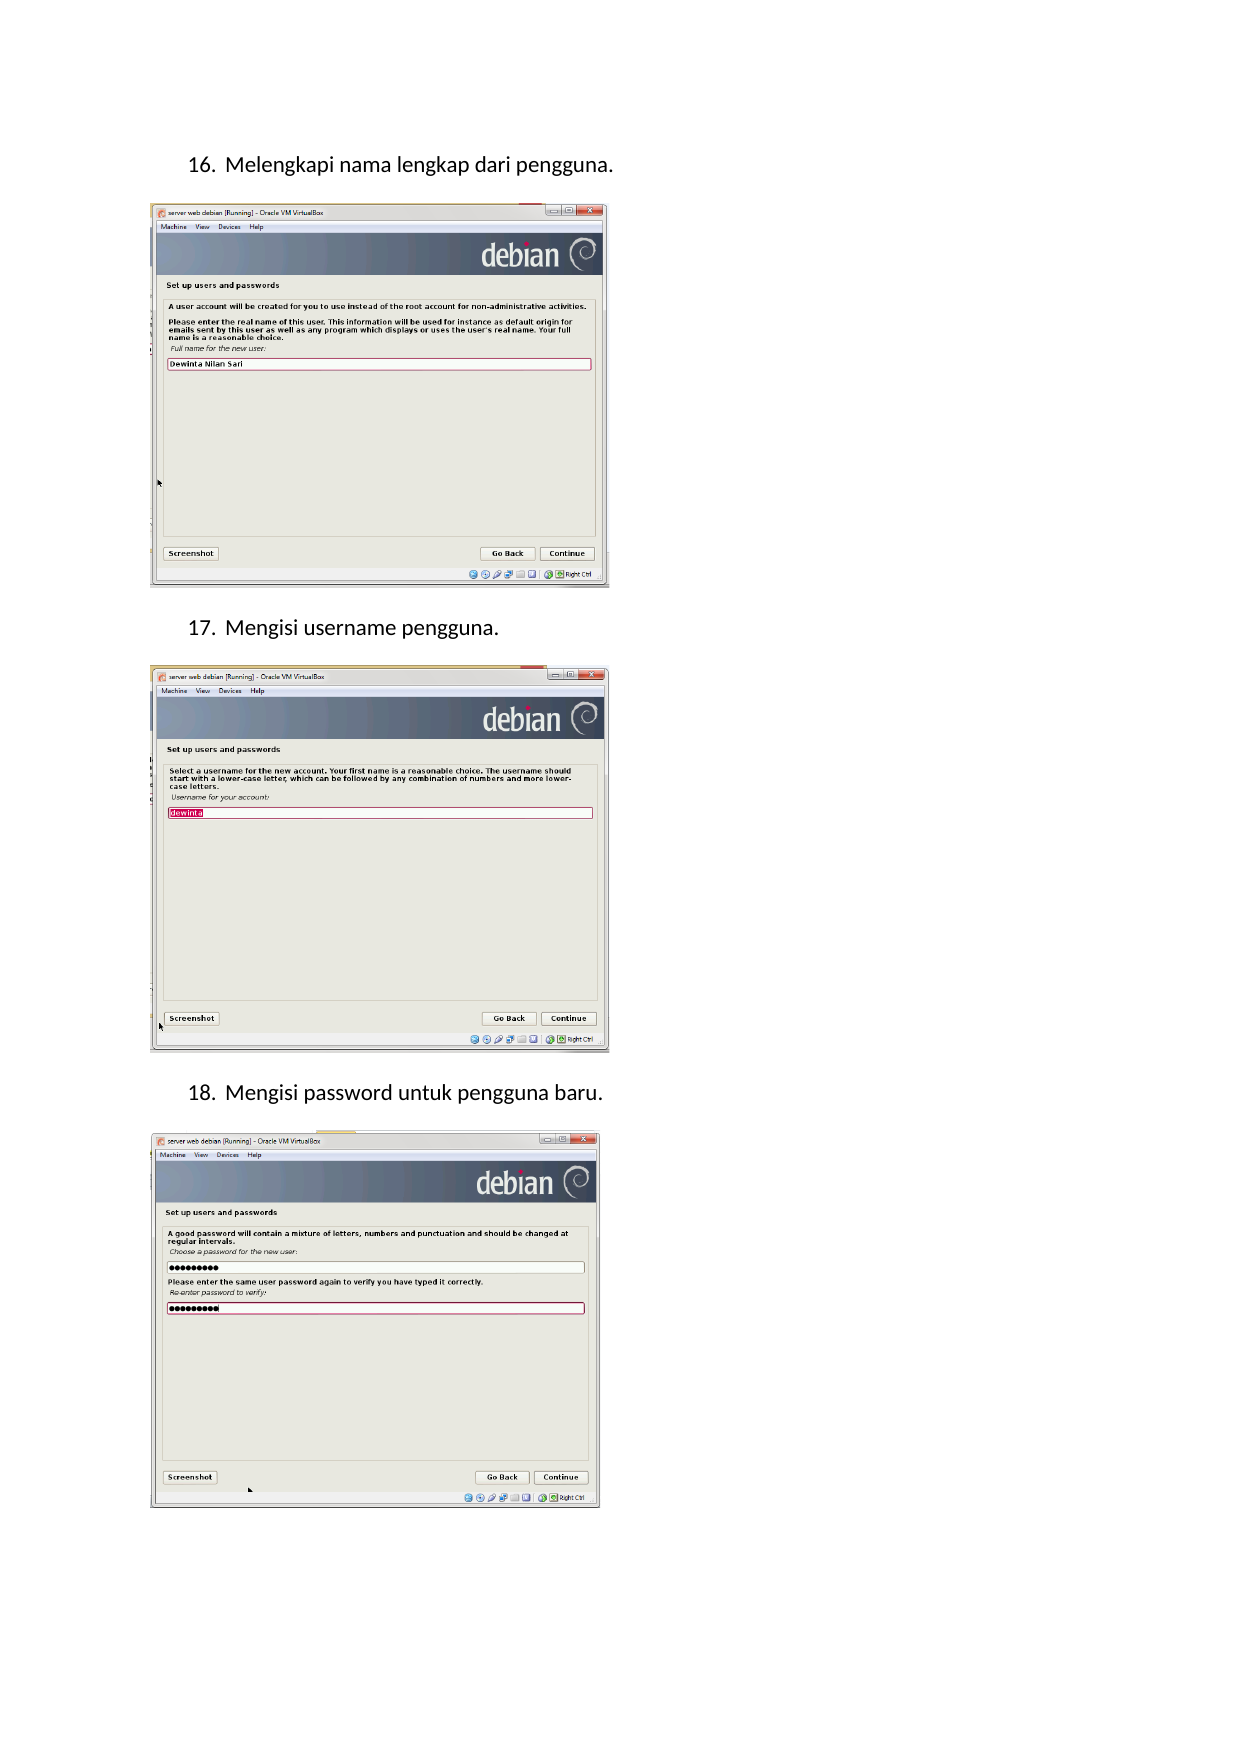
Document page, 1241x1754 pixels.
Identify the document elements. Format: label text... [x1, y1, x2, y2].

picture [150, 1130, 600, 1508]
list Mengisi username pengguna. [187, 613, 1090, 641]
picture [150, 203, 610, 588]
list Melengkapi nama lengkap dari pengguna. [187, 150, 1090, 178]
picture [150, 665, 610, 1053]
list Mengisi password untuk pengguna baru. [187, 1078, 1090, 1106]
